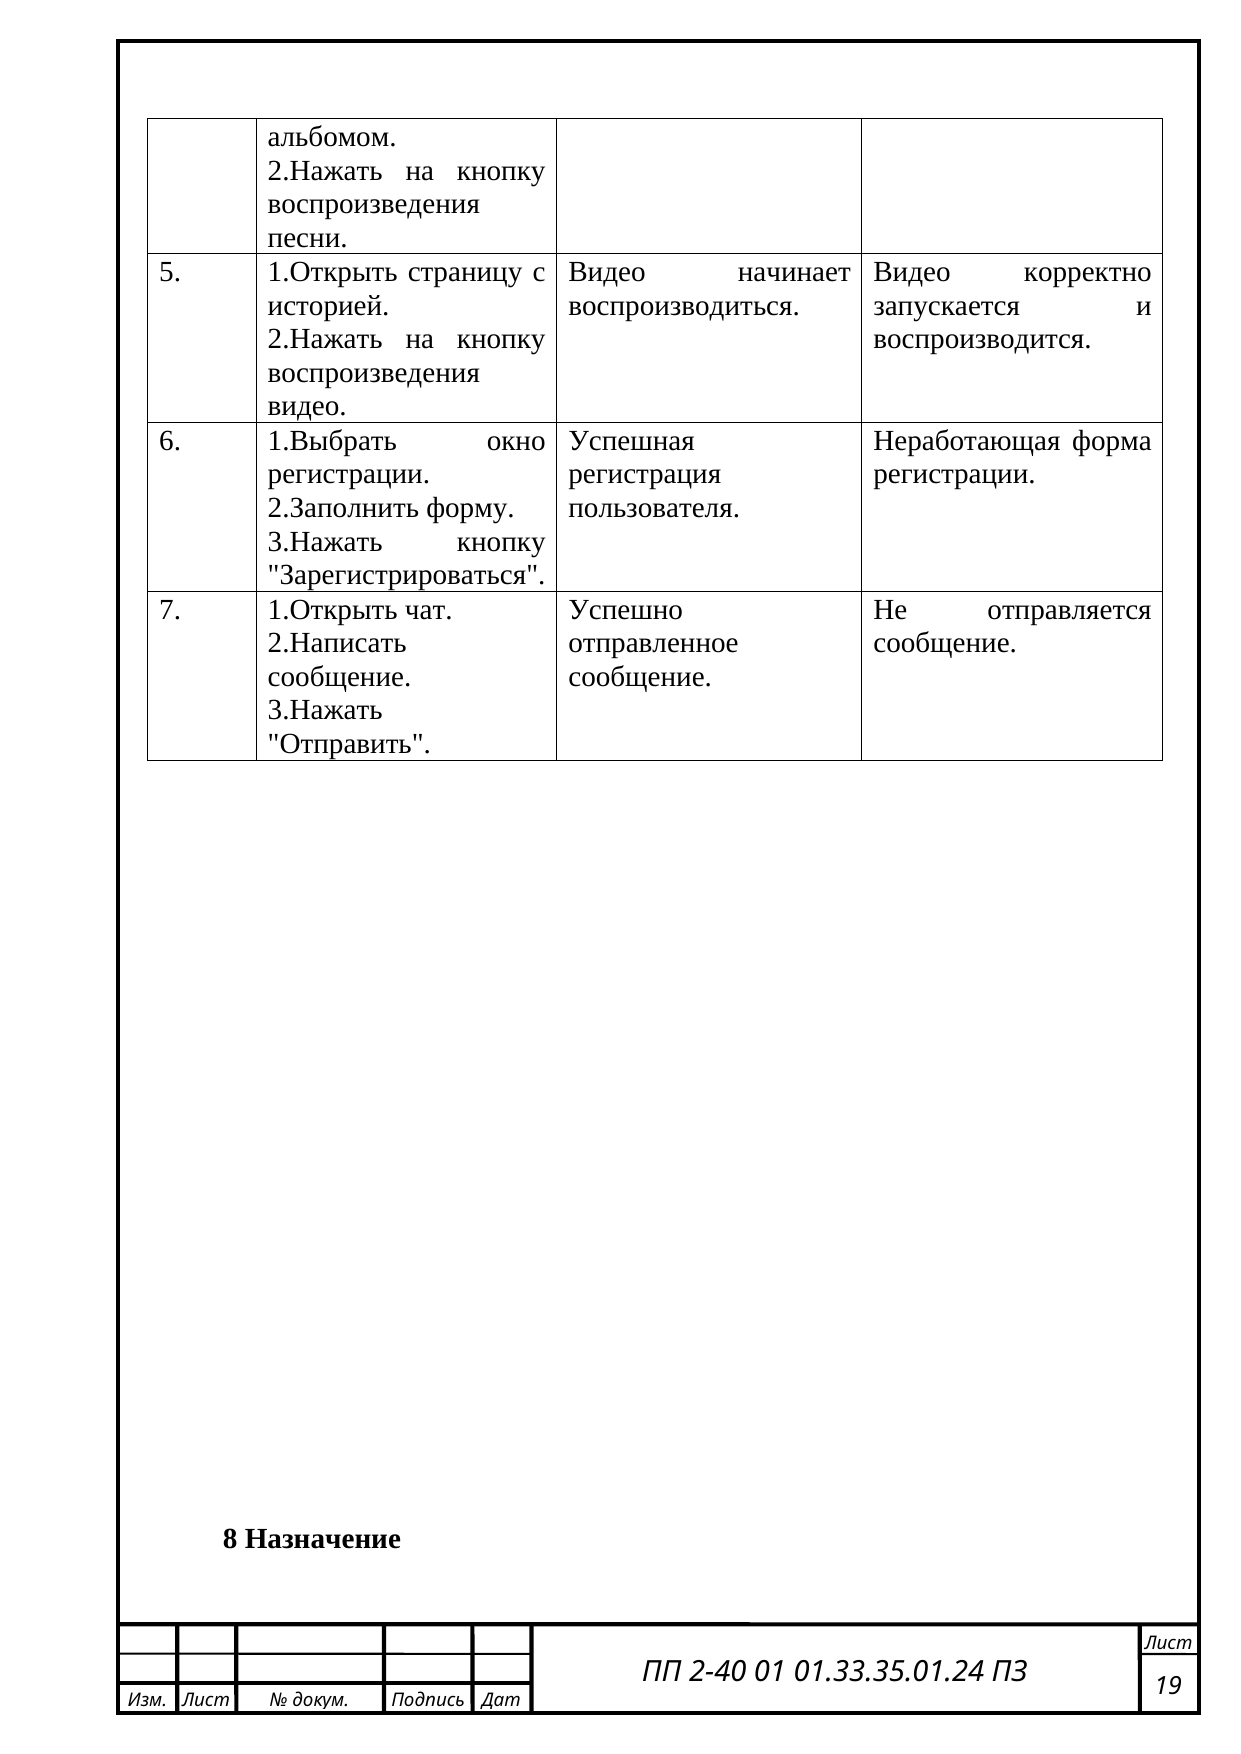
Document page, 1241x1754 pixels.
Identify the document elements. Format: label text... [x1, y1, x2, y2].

table_cell Видео начинает воспроизводиться. [557, 254, 861, 422]
table_cell 6. [148, 423, 256, 591]
table_cell Успешная регистрация пользователя. [557, 423, 861, 591]
table_cell 4. [148, 119, 256, 253]
table_cell Не отправляется сообщение. [862, 592, 1162, 759]
table_cell Успешно отправленное сообщение. [557, 592, 861, 759]
text 8 Назначение [148, 1521, 1181, 1554]
table_cell Видео корректно запускается и воспроизводится. [862, 254, 1162, 422]
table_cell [862, 119, 1162, 253]
table_cell 1.Открыть чат. 2.Написать сообщение. 3.Нажать "Отправить". [257, 592, 556, 759]
table_cell Неработающая форма регистрации. [862, 423, 1162, 591]
table_cell 7. [148, 592, 256, 759]
table_cell 5. [148, 254, 256, 422]
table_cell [557, 119, 861, 253]
table_cell 1.Выбрать окно регистрации. 2.Заполнить форму. 3.Нажать кнопку "Зарегистрироваться". [257, 423, 556, 591]
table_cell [257, 119, 556, 253]
table_cell 1.Открыть страницу с историей. 2.Нажать на кнопку воспроизведения видео. [257, 254, 556, 422]
